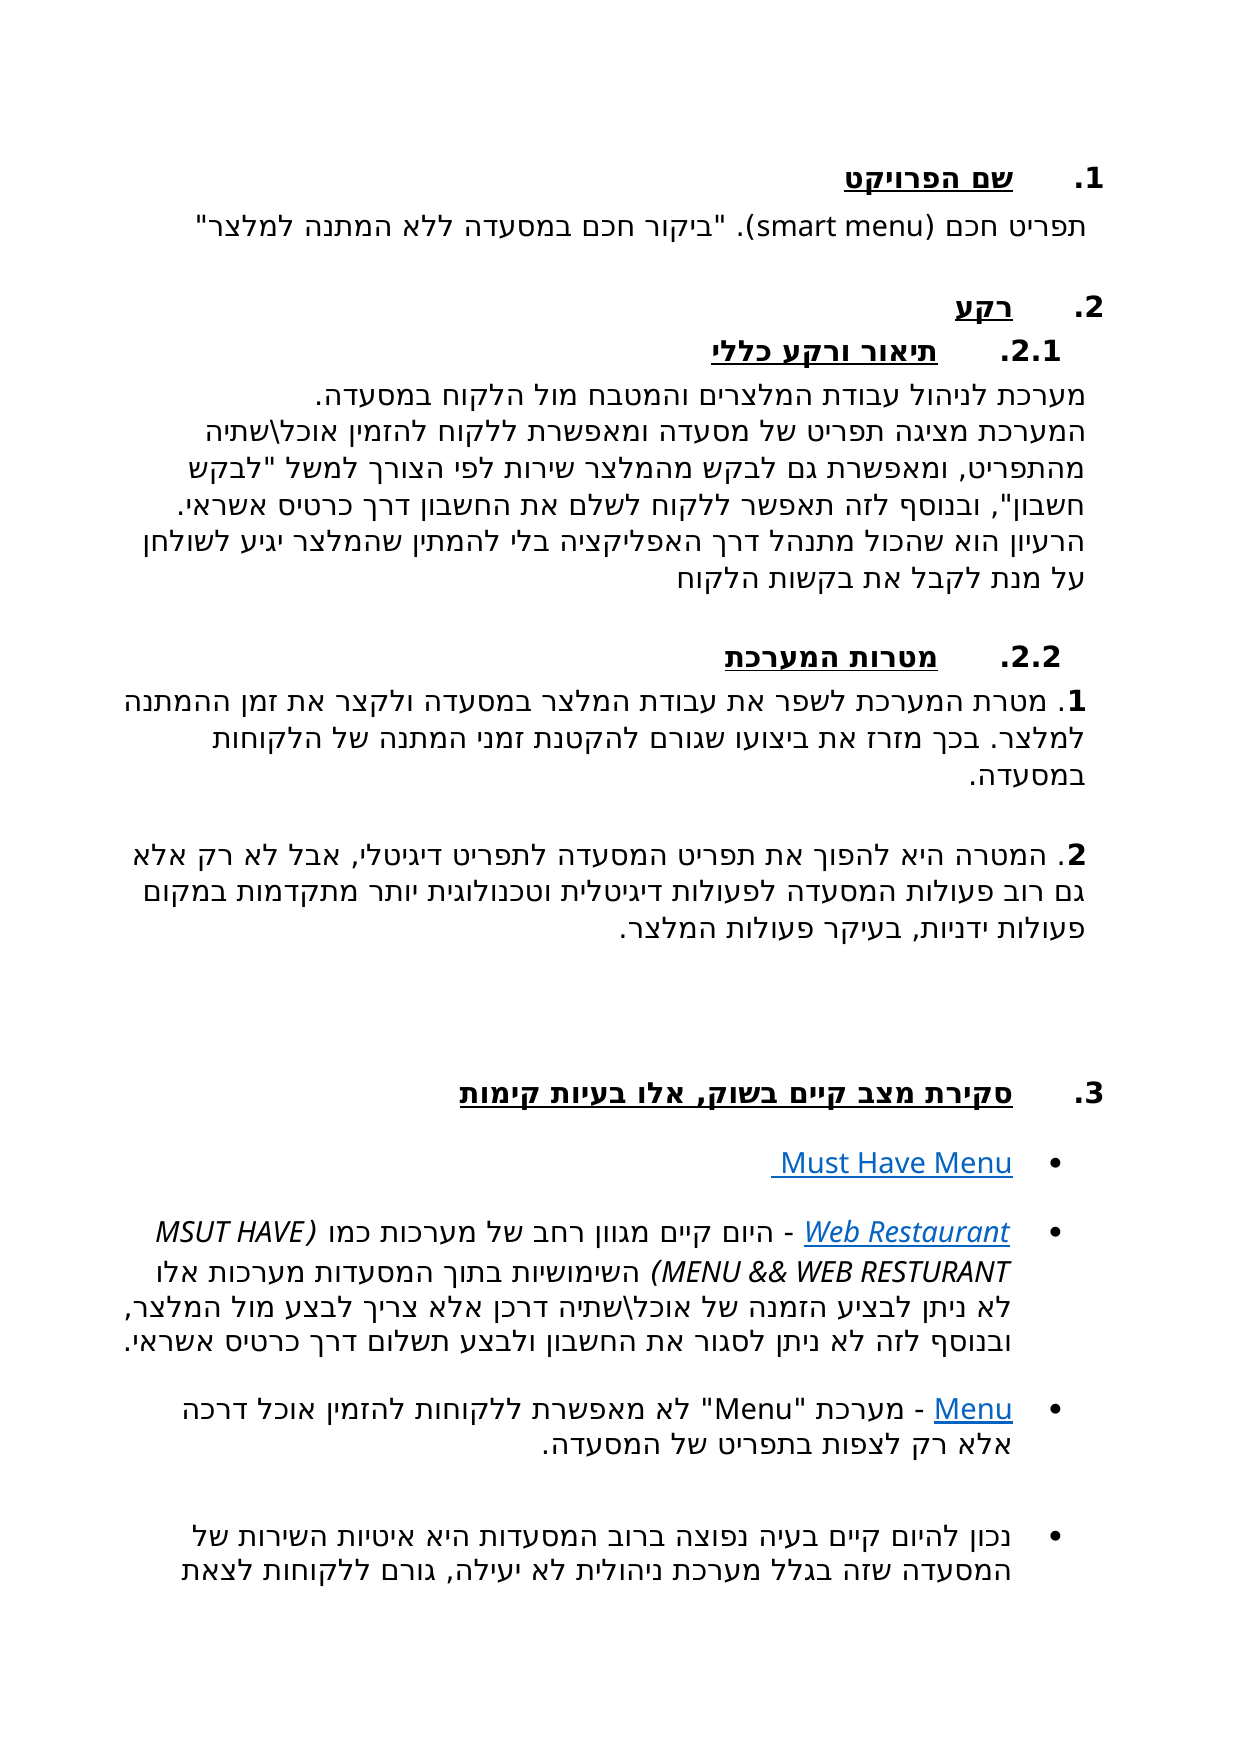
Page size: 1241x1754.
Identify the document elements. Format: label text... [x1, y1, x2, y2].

subtitle סקירת מצב קיים בשוק, אלו בעיות קימות [119, 1077, 1073, 1111]
list Web Restaurant - היום קיים מגוון רחב של מערכות כמו (MSUT HAVE MENU && WEB RESTURANT) השימושיות בתוך המסעדות מערכות אלו לא ניתן לבציע הזמנה של אוכל\שתיה דרכן אלא צריך לבצע מול המלצר, ובנוסף לזה לא ניתן לסגור את החשבון ולבצע תשלום דרך כרטיס אשראי. [119, 1211, 1050, 1359]
text מערכת לניהול עבודת המלצרים והמטבח מול הלקוח במסעדה. [119, 378, 1087, 412]
text 1. מטרת המערכת לשפר את עבודת המלצר במסעדה ולקצר את זמן ההמתנה למלצר. בכך מזרז את ביצועו שגורם להקטנת זמני המתנה של הלקוחות במסעדה. [119, 685, 1087, 835]
subtitle רקע [119, 290, 1073, 324]
subtitle שם הפרויקט [119, 161, 1073, 195]
subtitle מטרות המערכת [119, 641, 999, 675]
text תפריט חכם (smart menu). "ביקור חכם במסעדה ללא המתנה למלצר" [119, 205, 1087, 244]
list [119, 1519, 1050, 1587]
text 2. המטרה היא להפוך את תפריט המסעדה לתפריט דיגיטלי, אבל לא רק אלא גם רוב פעולות המסעדה לפעולות דיגיטלית וטכנולוגית יותר מתקדמות במקום פעולות ידניות, בעיקר פעולות המלצר. [119, 838, 1087, 988]
text המערכת מציגה תפריט של מסעדה ומאפשרת ללקוח להזמין אוכל\שתיה מהתפריט, ומאפשרת גם לבקש מהמלצר שירות לפי הצורך למשל "לבקש חשבון", ובנוסף לזה תאפשר ללקוח לשלם את החשבון דרך כרטיס אשראי. הרעיון הוא שהכול מתנהל דרך האפליקציה בלי להמתין שהמלצר יגיע לשולחן על מנת לקבל את בקשות הלקוח [119, 415, 1087, 595]
list Must Have Menu [119, 1143, 1050, 1182]
subtitle תיאור ורקע כללי [119, 334, 999, 368]
list Menu - מערכת "Menu" לא מאפשרת ללקוחות להזמין אוכל דרכה אלא רק לצפות בתפריט של המסעדה. [119, 1388, 1050, 1490]
